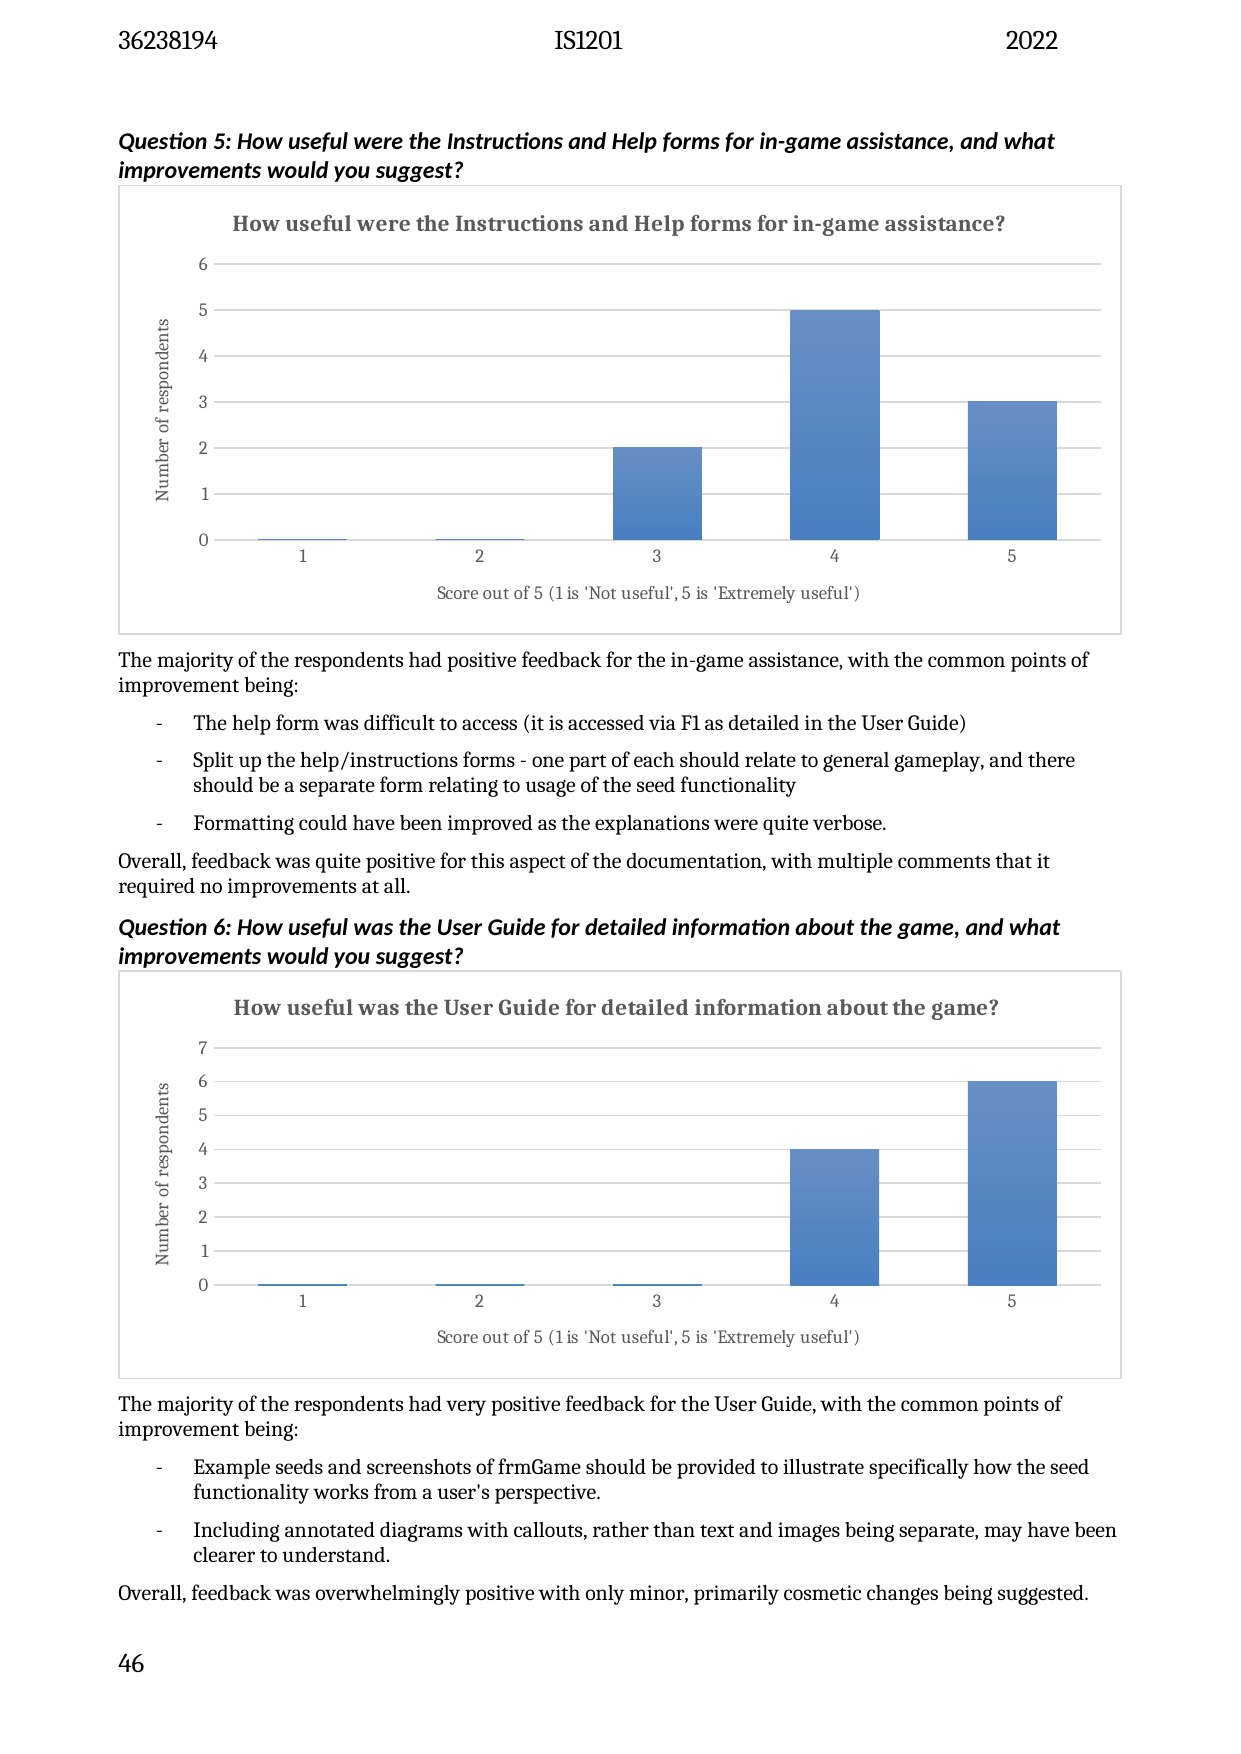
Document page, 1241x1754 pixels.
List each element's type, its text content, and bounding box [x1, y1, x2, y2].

text The majority of the respondents had very positive feedback for the User Guide, with the common points of improvement being: [118, 1392, 1122, 1442]
list Split up the help/instructions forms - one part of each should relate to general gameplay, and there should be a separate form relating to usage of the seed functionality [156, 748, 1122, 798]
text The majority of the respondents had positive feedback for the in-game assistance, with the common points of improvement being: [118, 647, 1122, 698]
subtitle Question 5: How useful were the Instructions and Help forms for in-game assistance, and what improvements would you suggest? [118, 126, 1122, 185]
list Formatting could have been improved as the explanations were quite verbose. [156, 811, 1122, 836]
subtitle Question 6: How useful was the User Guide for detailed information about the game, and what improvements would you suggest? [118, 912, 1122, 970]
list The help form was difficult to access (it is accessed via F1 as detailed in the User Guide) [156, 710, 1122, 736]
text Overall, feedback was quite positive for this aspect of the documentation, with multiple comments that it required no improvements at all. [118, 849, 1122, 899]
text Overall, feedback was overwhelmingly positive with only minor, primarily cosmetic changes being suggested. [118, 1581, 1122, 1606]
list Including annotated diagrams with callouts, rather than text and images being separate, may have been clearer to understand. [156, 1518, 1122, 1568]
list Example seeds and screenshots of frmGame should be provided to illustrate specifically how the seed functionality works from a user's perspective. [156, 1455, 1122, 1505]
